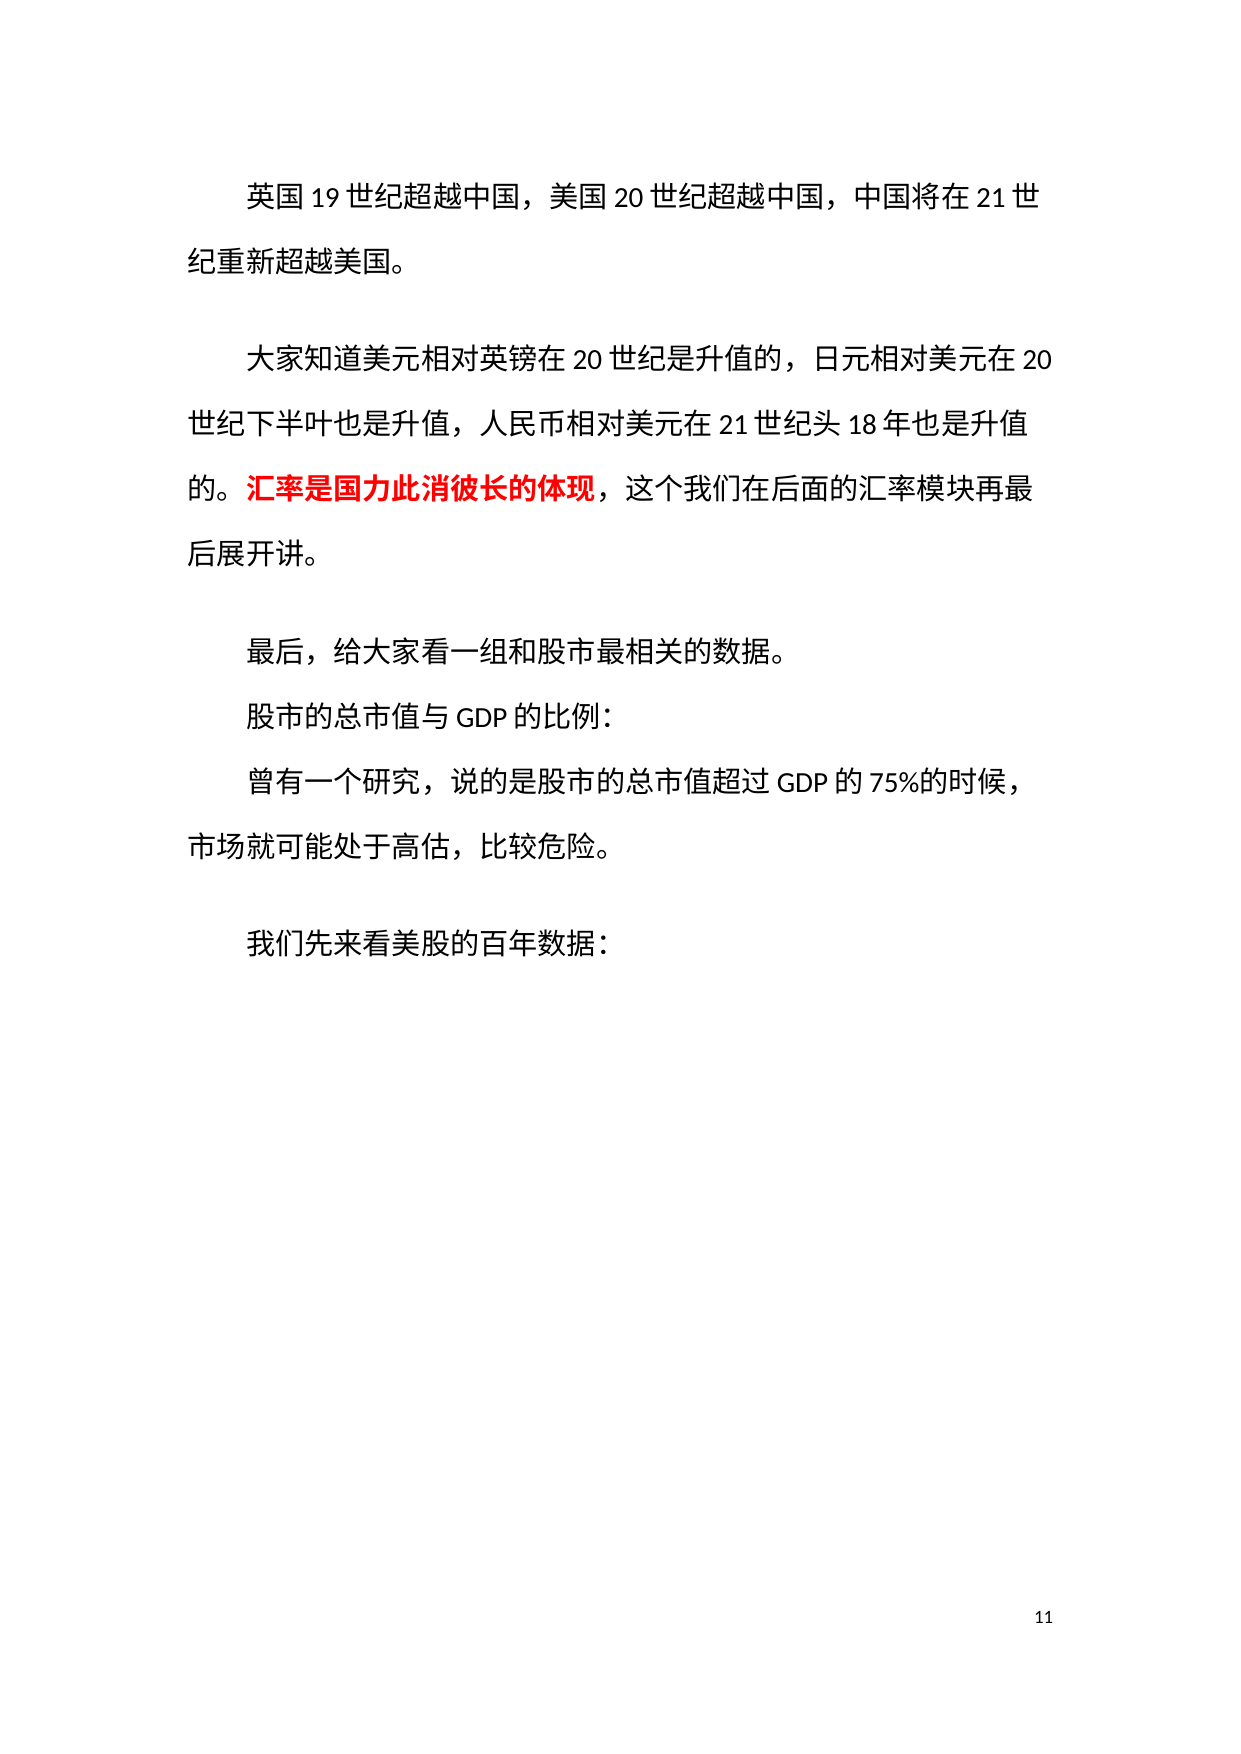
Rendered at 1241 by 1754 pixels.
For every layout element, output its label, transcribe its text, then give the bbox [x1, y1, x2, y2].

text 曾有一个研究，说的是股市的总市值超过GDP的75%的时候，市场就可能处于高估，比较危险。 [187, 747, 1053, 877]
text 最后，给大家看一组和股市最相关的数据。 [187, 617, 1053, 682]
text 我们先来看美股的百年数据： [187, 909, 1053, 974]
text 英国19世纪超越中国，美国20世纪超越中国，中国将在21世纪重新超越美国。 [187, 162, 1053, 292]
text 股市的总市值与GDP的比例： [187, 682, 1053, 747]
text 大家知道美元相对英镑在20世纪是升值的，日元相对美元在20世纪下半叶也是升值，人民币相对美元在21世纪头18年也是升值的。汇率是国力此消彼长的体现，这个我们在后面的汇率模块再最后展开讲。 [187, 324, 1053, 584]
